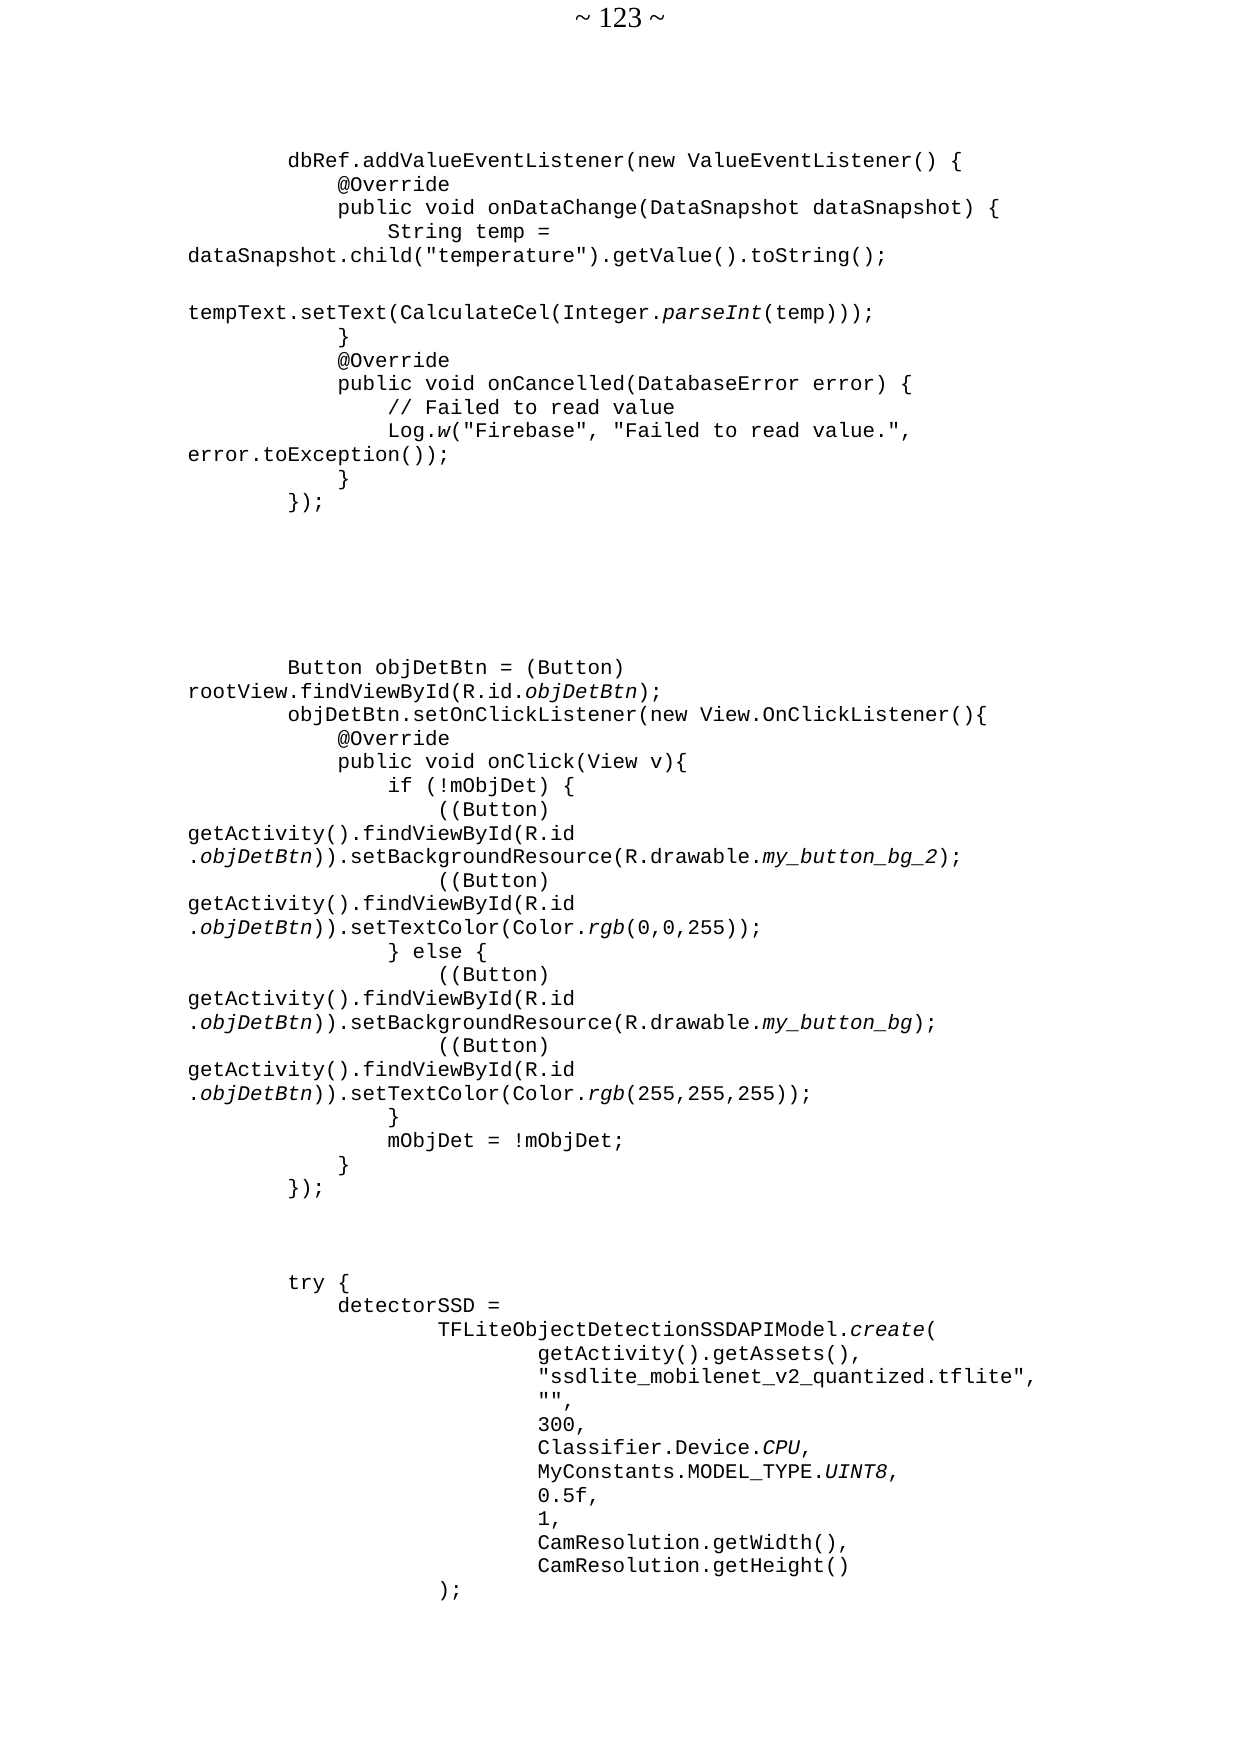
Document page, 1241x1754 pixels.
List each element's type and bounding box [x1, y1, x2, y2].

text [187, 150, 1053, 1603]
